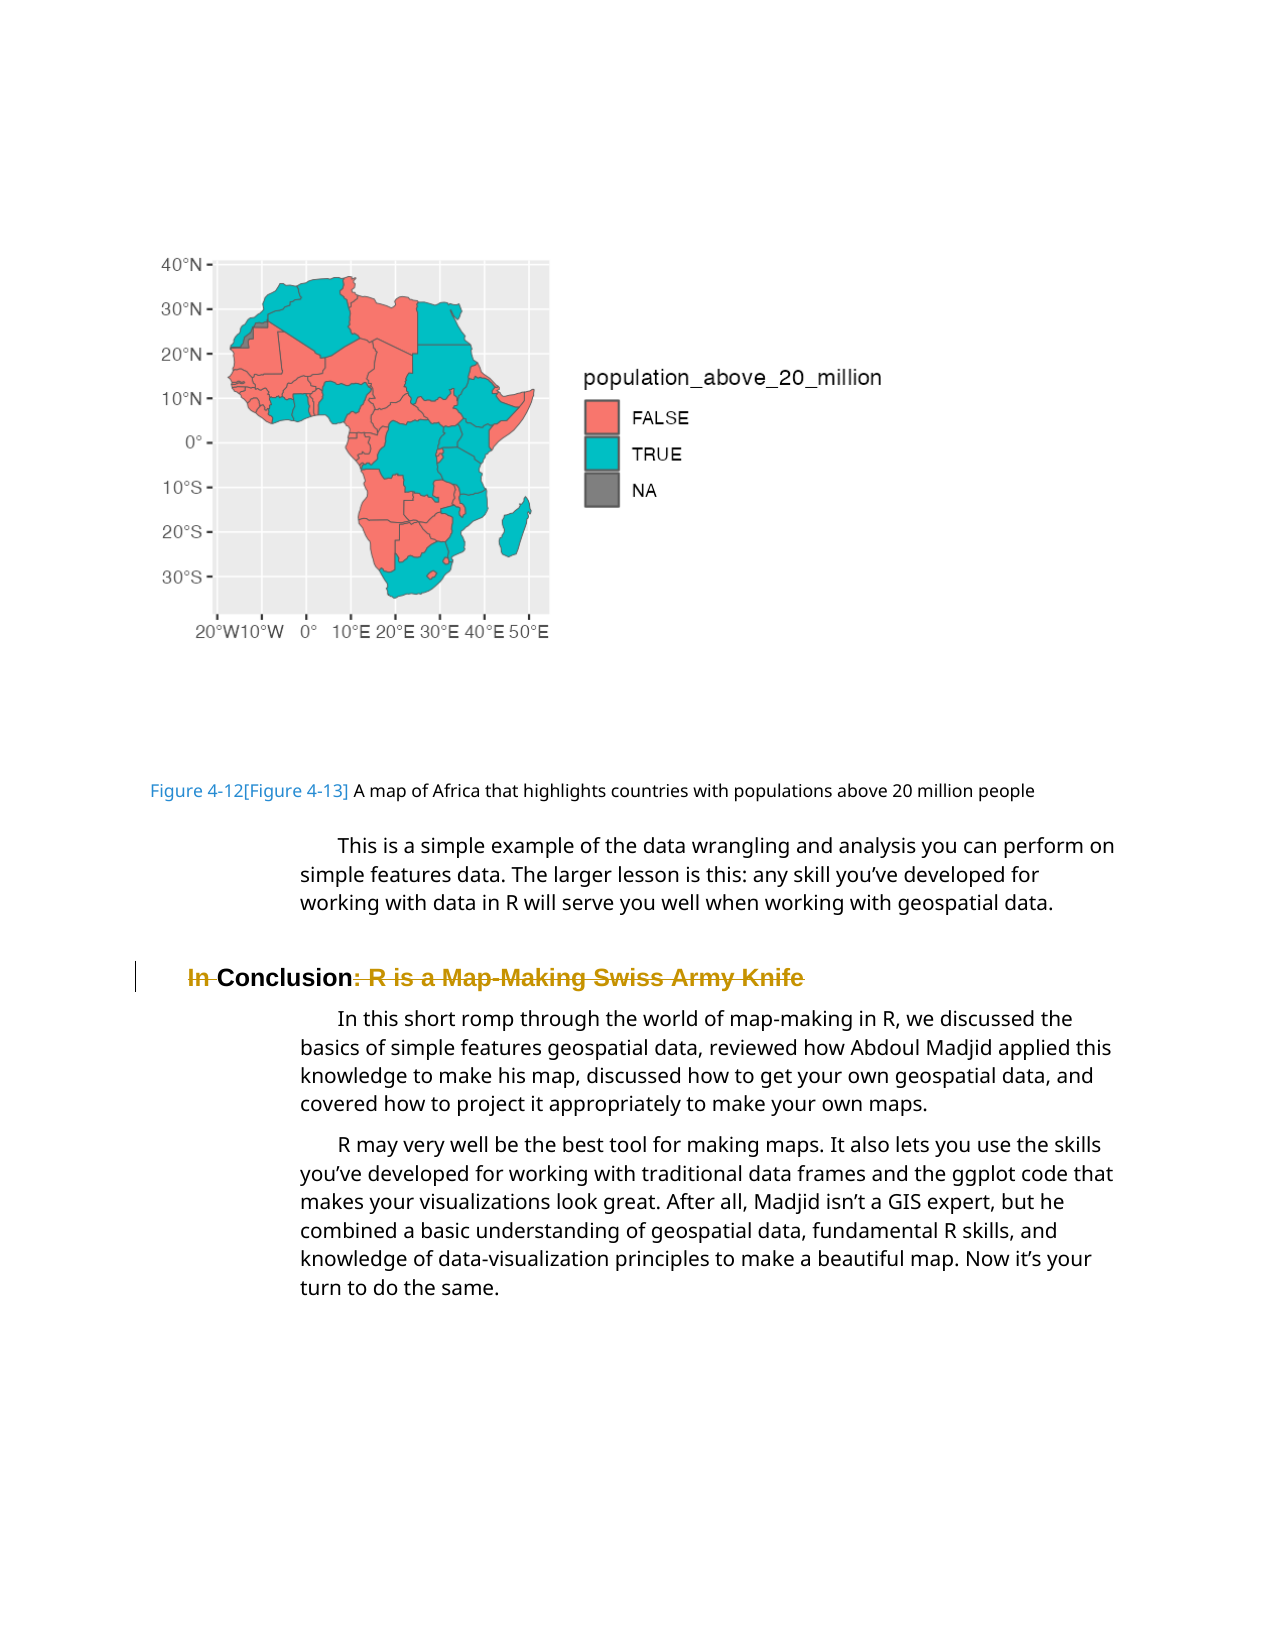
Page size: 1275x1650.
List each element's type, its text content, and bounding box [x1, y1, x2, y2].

text This is a simple example of the data wrangling and analysis you can perform on simple features data. The larger lesson is this: any skill you’ve developed for working with data in R will serve you well when working with geospatial data. [300, 831, 1125, 917]
text In this short romp through the world of map-making in R, we discussed the basics of simple features geospatial data, reviewed how Abdoul Madjid applied this knowledge to make his map, discussed how to get your own geospatial data, and covered how to project it appropriately to make your own maps. [300, 1004, 1125, 1118]
picture [150, 150, 905, 754]
text A map of Africa that highlights countries with populations above 20 million people [150, 779, 1125, 803]
text R may very well be the best tool for making maps. It also lets you use the skills you’ve developed for working with traditional data frames and the ggplot code that makes your visualizations look great. After all, Madjid isn’t a GIS expert, but he combined a basic understanding of geospatial data, fundamental R skills, and knowledge of data-visualization principles to make a beautiful map. Now it’s your turn to do the same. [300, 1131, 1125, 1301]
text Conclusion [187, 961, 1125, 992]
